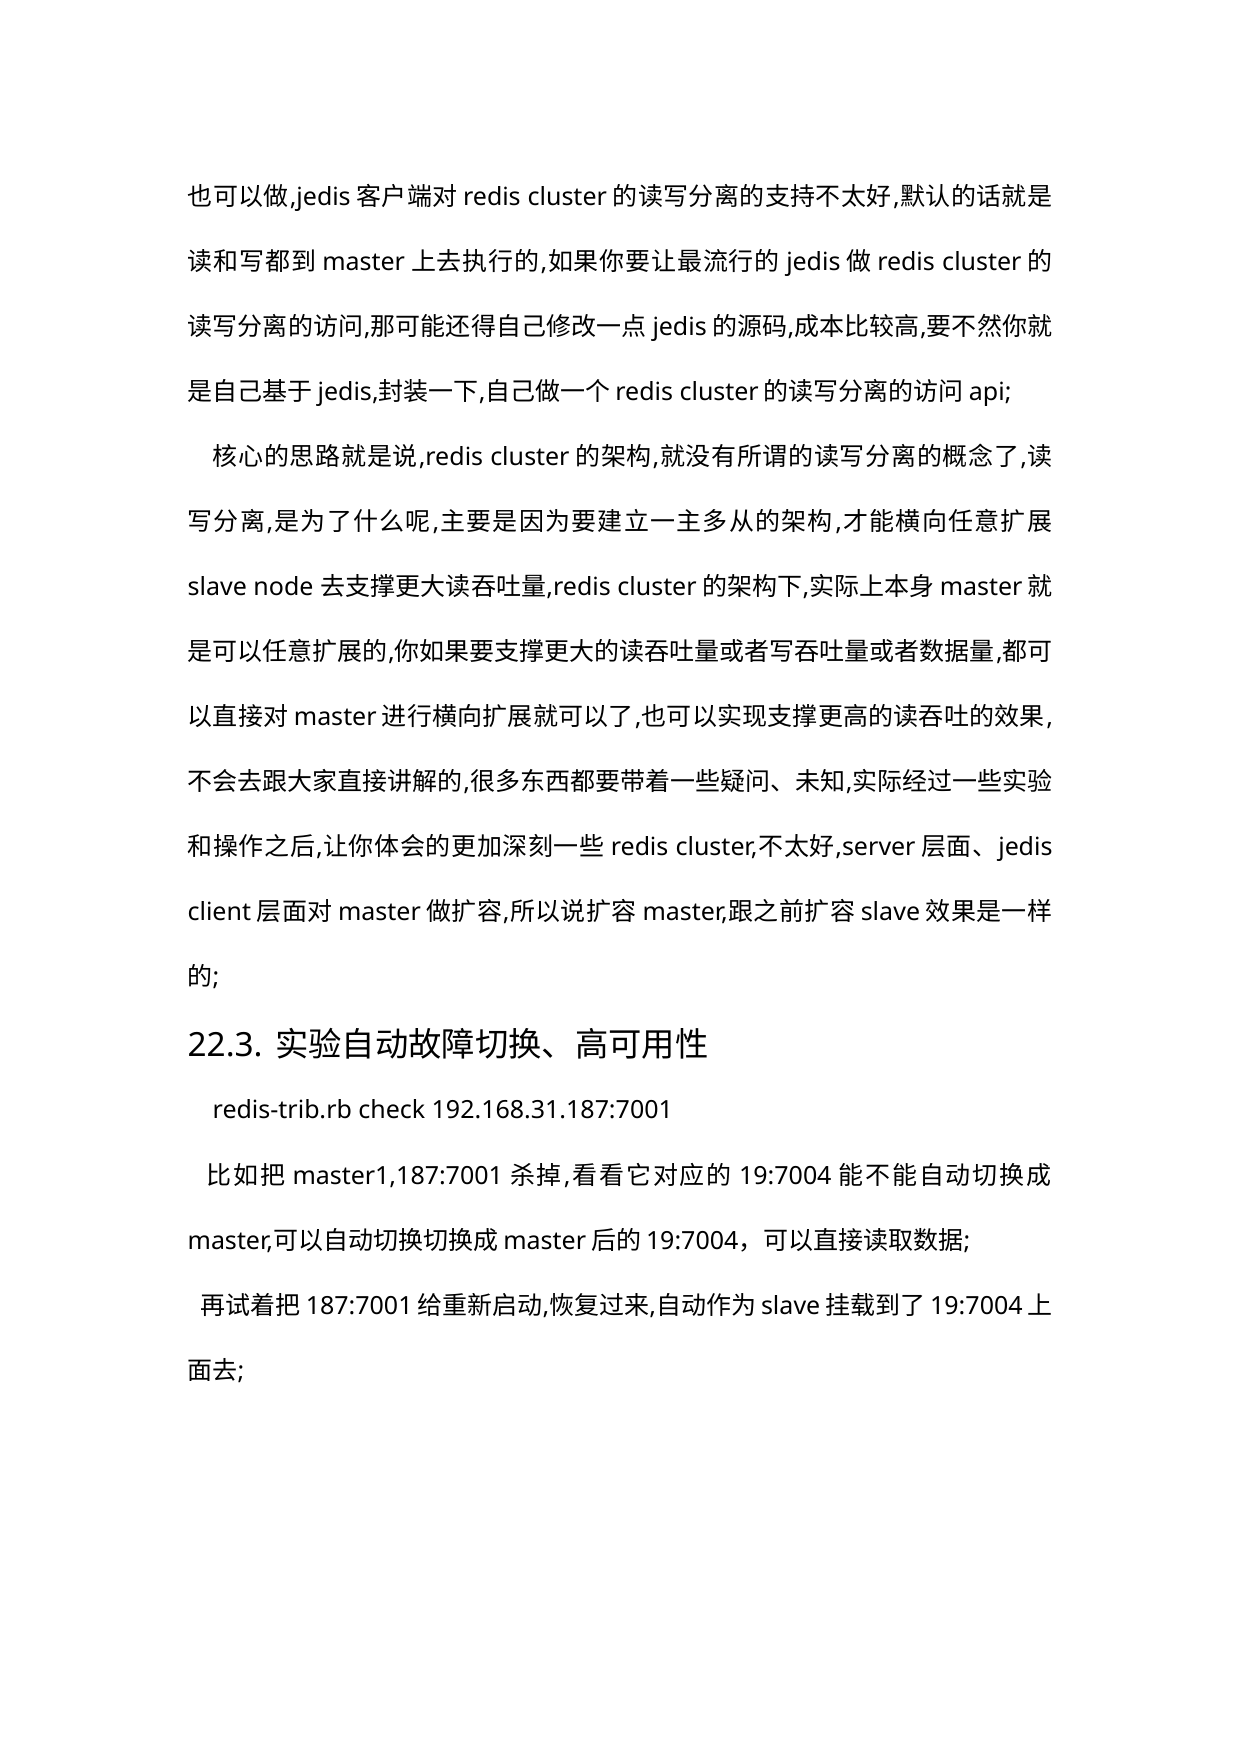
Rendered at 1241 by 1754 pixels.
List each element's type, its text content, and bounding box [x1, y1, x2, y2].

text redis-trib.rb check 192.168.31.187:7001 [187, 1076, 1053, 1141]
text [187, 162, 1053, 422]
text 再试着把187:7001给重新启动,恢复过来,自动作为slave挂载到了19:7004上面去; [187, 1271, 1053, 1401]
subtitle 实验自动故障切换、高可用性 [187, 1009, 1053, 1074]
text 比如把master1,187:7001杀掉,看看它对应的19:7004能不能自动切换成master,可以自动切换切换成master后的19:7004，可以直接读取数据; [187, 1141, 1053, 1271]
text 核心的思路就是说,redis cluster的架构,就没有所谓的读写分离的概念了,读写分离,是为了什么呢,主要是因为要建立一主多从的架构,才能横向任意扩展slave node 去支撑更大读吞吐量,redis cluster的架构下,实际上本身master就是可以任意扩展的,你如果要支撑更大的读吞吐量或者写吞吐量或者数据量,都可以直接对master进行横向扩展就可以了,也可以实现支撑更高的读吞吐的效果,不会去跟大家直接讲解的,很多东西都要带着一些疑问、未知,实际经过一些实验和操作之后,让你体会的更加深刻一些redis cluster,不太好,server层面、jedis client层面对master做扩容,所以说扩容master,跟之前扩容slave效果是一样的; [187, 422, 1053, 1007]
